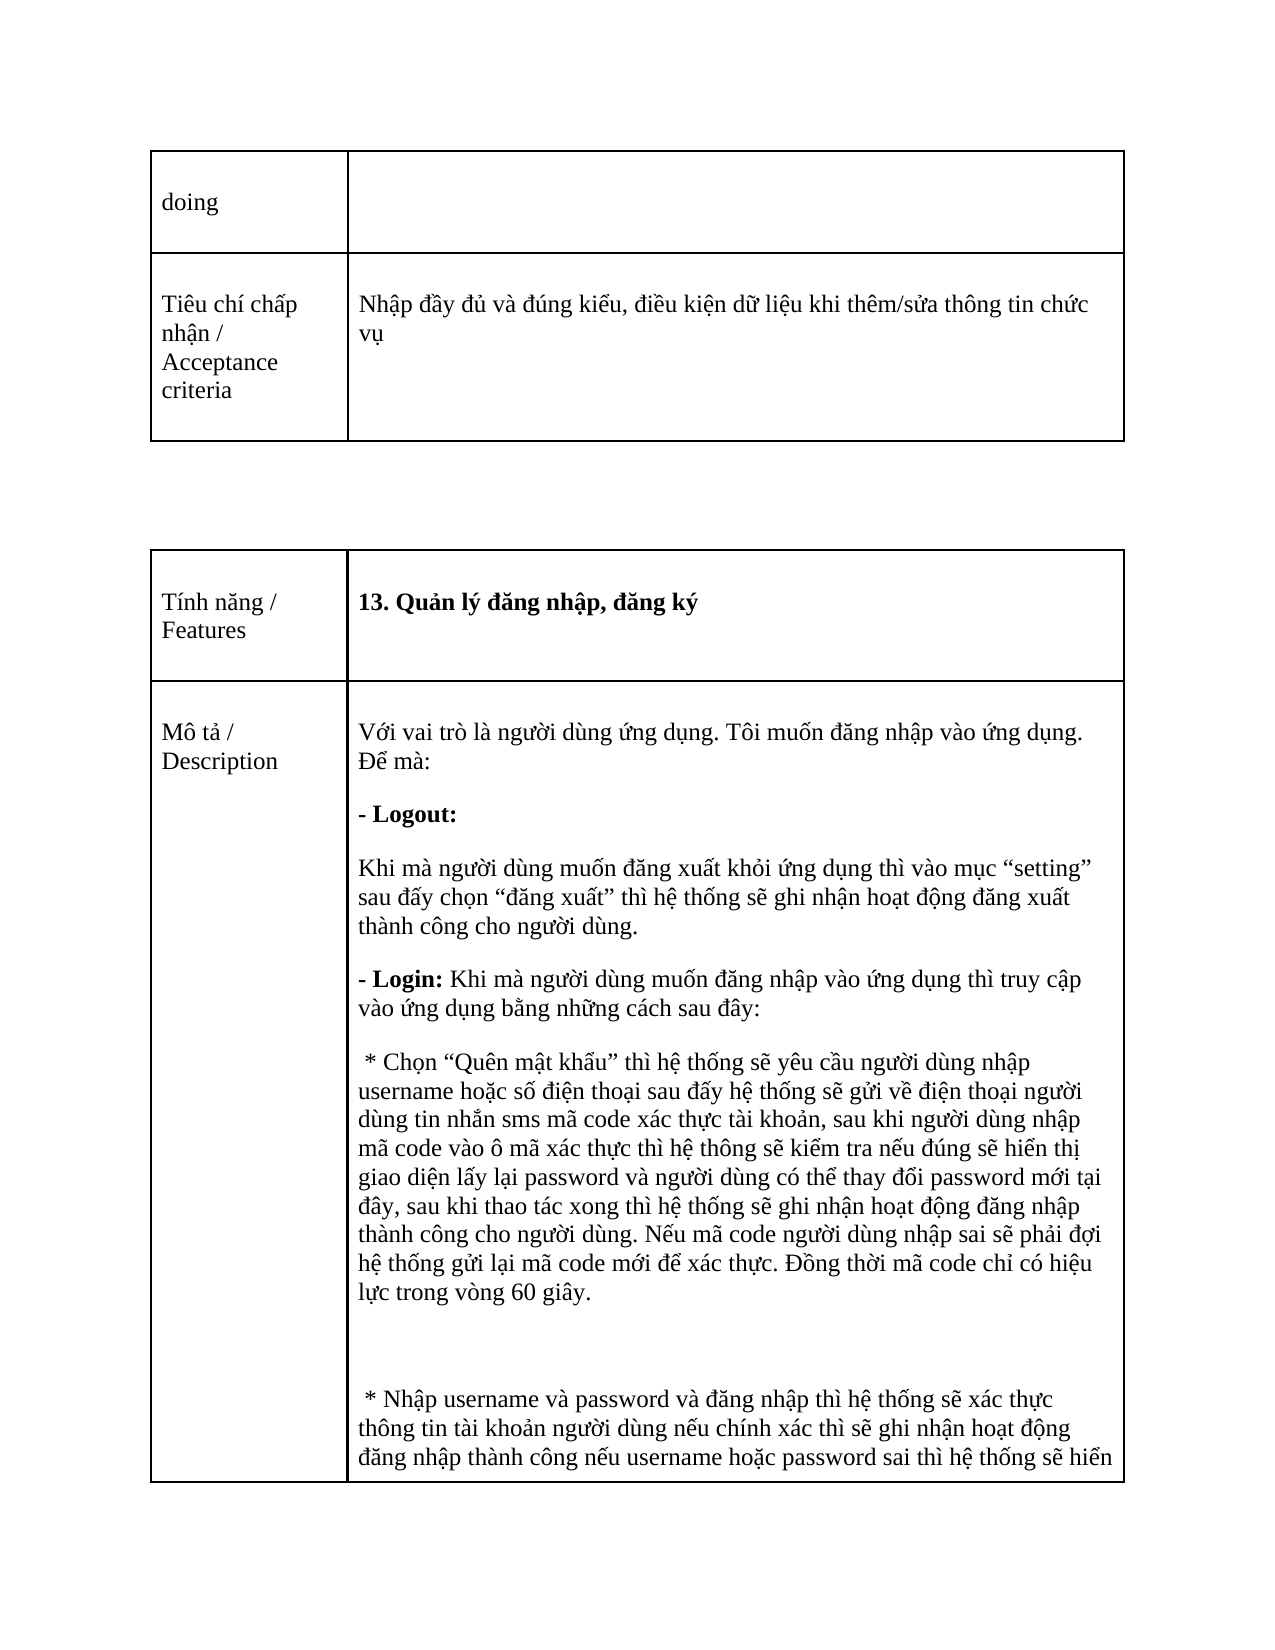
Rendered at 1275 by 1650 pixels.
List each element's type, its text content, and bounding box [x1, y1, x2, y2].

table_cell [349, 152, 1123, 252]
table_cell Mô tả / Description [152, 682, 346, 1481]
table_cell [152, 152, 347, 252]
table_header 13. Quản lý đăng nhập, đăng ký [349, 551, 1123, 679]
table_cell Nhập đầy đủ và đúng kiểu, điều kiện dữ liệu khi thêm/sửa thông tin chức vụ [349, 254, 1123, 439]
table_cell Tiêu chí chấp nhận / Acceptance criteria [152, 254, 347, 439]
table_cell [349, 682, 1123, 1481]
table_header Tính năng / Features [152, 551, 346, 679]
